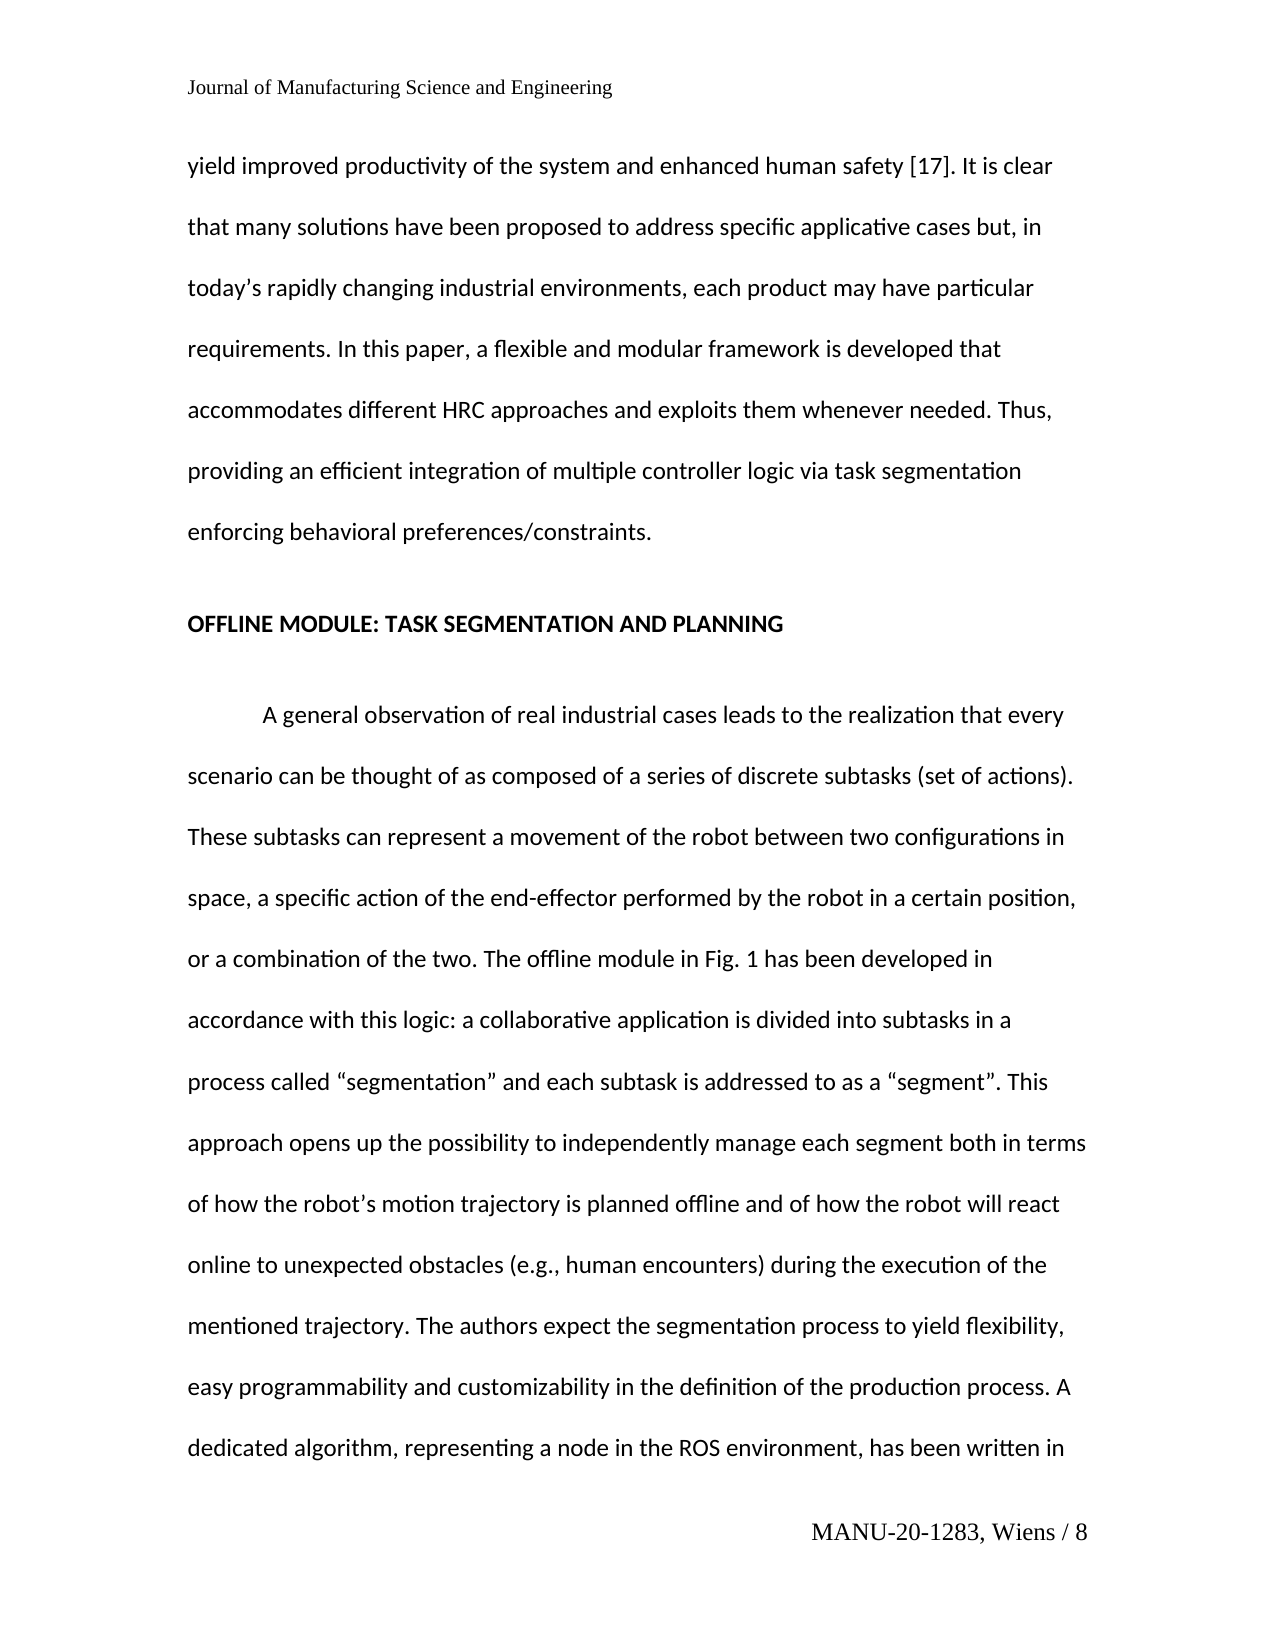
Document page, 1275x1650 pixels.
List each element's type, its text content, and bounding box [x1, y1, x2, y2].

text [187, 150, 1087, 547]
text OFFLINE MODULE: TASK SEGMENTATION AND PLANNING [187, 608, 1087, 638]
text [187, 699, 1087, 1462]
